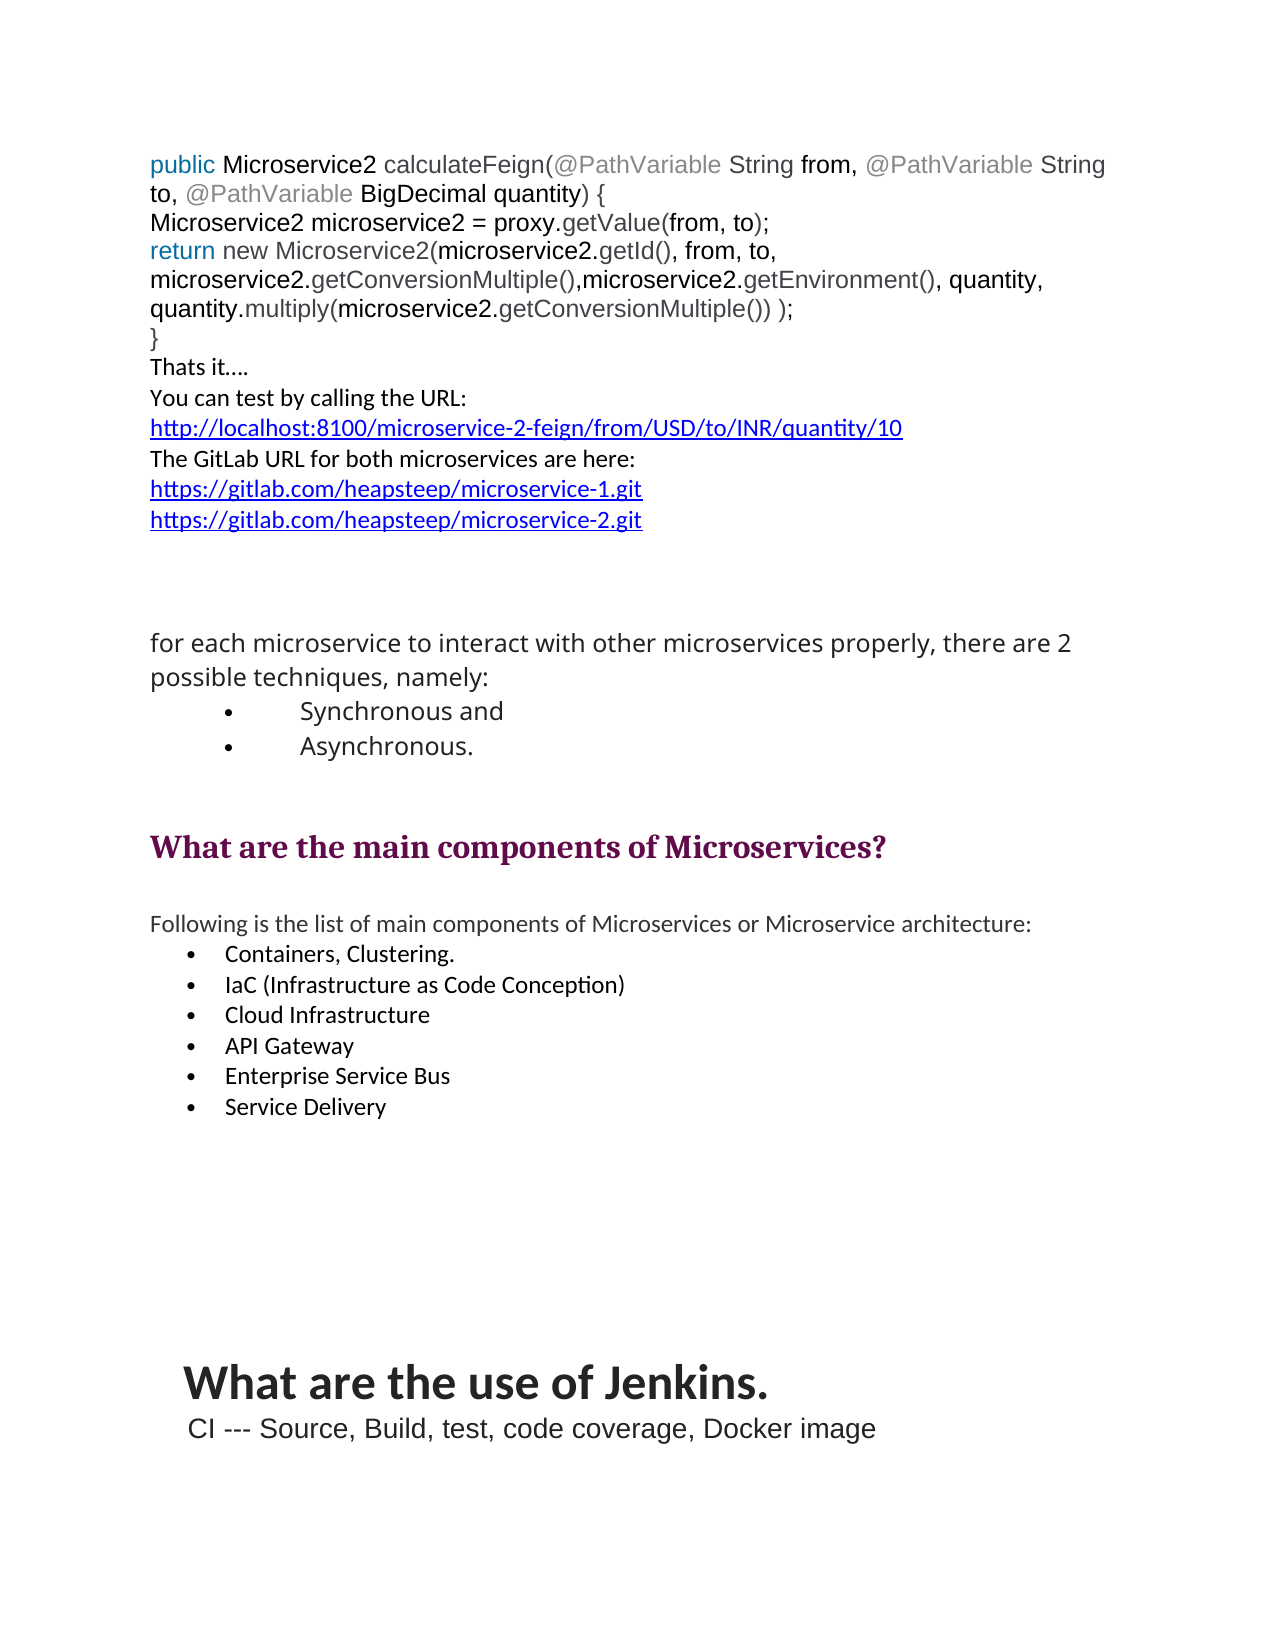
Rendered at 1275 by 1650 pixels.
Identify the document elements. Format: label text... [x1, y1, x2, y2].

text } [150, 322, 1125, 351]
list Enterprise Service Bus [187, 1060, 1125, 1091]
list Asynchronous. [150, 728, 1125, 762]
text Thats it…. [150, 351, 1125, 382]
list API Gateway [187, 1030, 1125, 1060]
text for each microservice to interact with other microservices properly, there are 2 possible techniques, namely: [150, 626, 1125, 694]
list Containers, Clustering. [187, 938, 1125, 969]
list Cloud Infrastructure [187, 999, 1125, 1030]
text The GitLab URL for both microservices are here: [150, 443, 1125, 473]
text return new Microservice2(microservice2.getId(), from, to, microservice2.getConversionMultiple(),microservice2.getEnvironment(), quantity, quantity.multiply(microservice2.getConversionMultiple()) ); [150, 236, 1125, 322]
text https://gitlab.com/heapsteep/microservice-1.git [150, 473, 1125, 504]
text public Microservice2 calculateFeign(@PathVariable String from, @PathVariable String to, @PathVariable BigDecimal quantity) { [150, 150, 1125, 207]
list IaC (Infrastructure as Code Conception) [187, 969, 1125, 999]
text https://gitlab.com/heapsteep/microservice-2.git [150, 504, 1125, 534]
list Synchronous and [150, 694, 1125, 728]
text http://localhost:8100/microservice-2-feign/from/USD/to/INR/quantity/10 [150, 412, 1125, 443]
text You can test by calling the URL: [150, 382, 1125, 412]
text What are the main components of Microservices? [150, 829, 1125, 867]
text CI --- Source, Build, test, code coverage, Docker image [187, 1412, 1125, 1444]
text Microservice2 microservice2 = proxy.getValue(from, to); [150, 207, 1125, 236]
text What are the use of Jenkins. [150, 1351, 1125, 1412]
list Service Delivery [187, 1091, 1125, 1121]
text Following is the list of main components of Microservices or Microservice architecture: [150, 908, 1125, 938]
